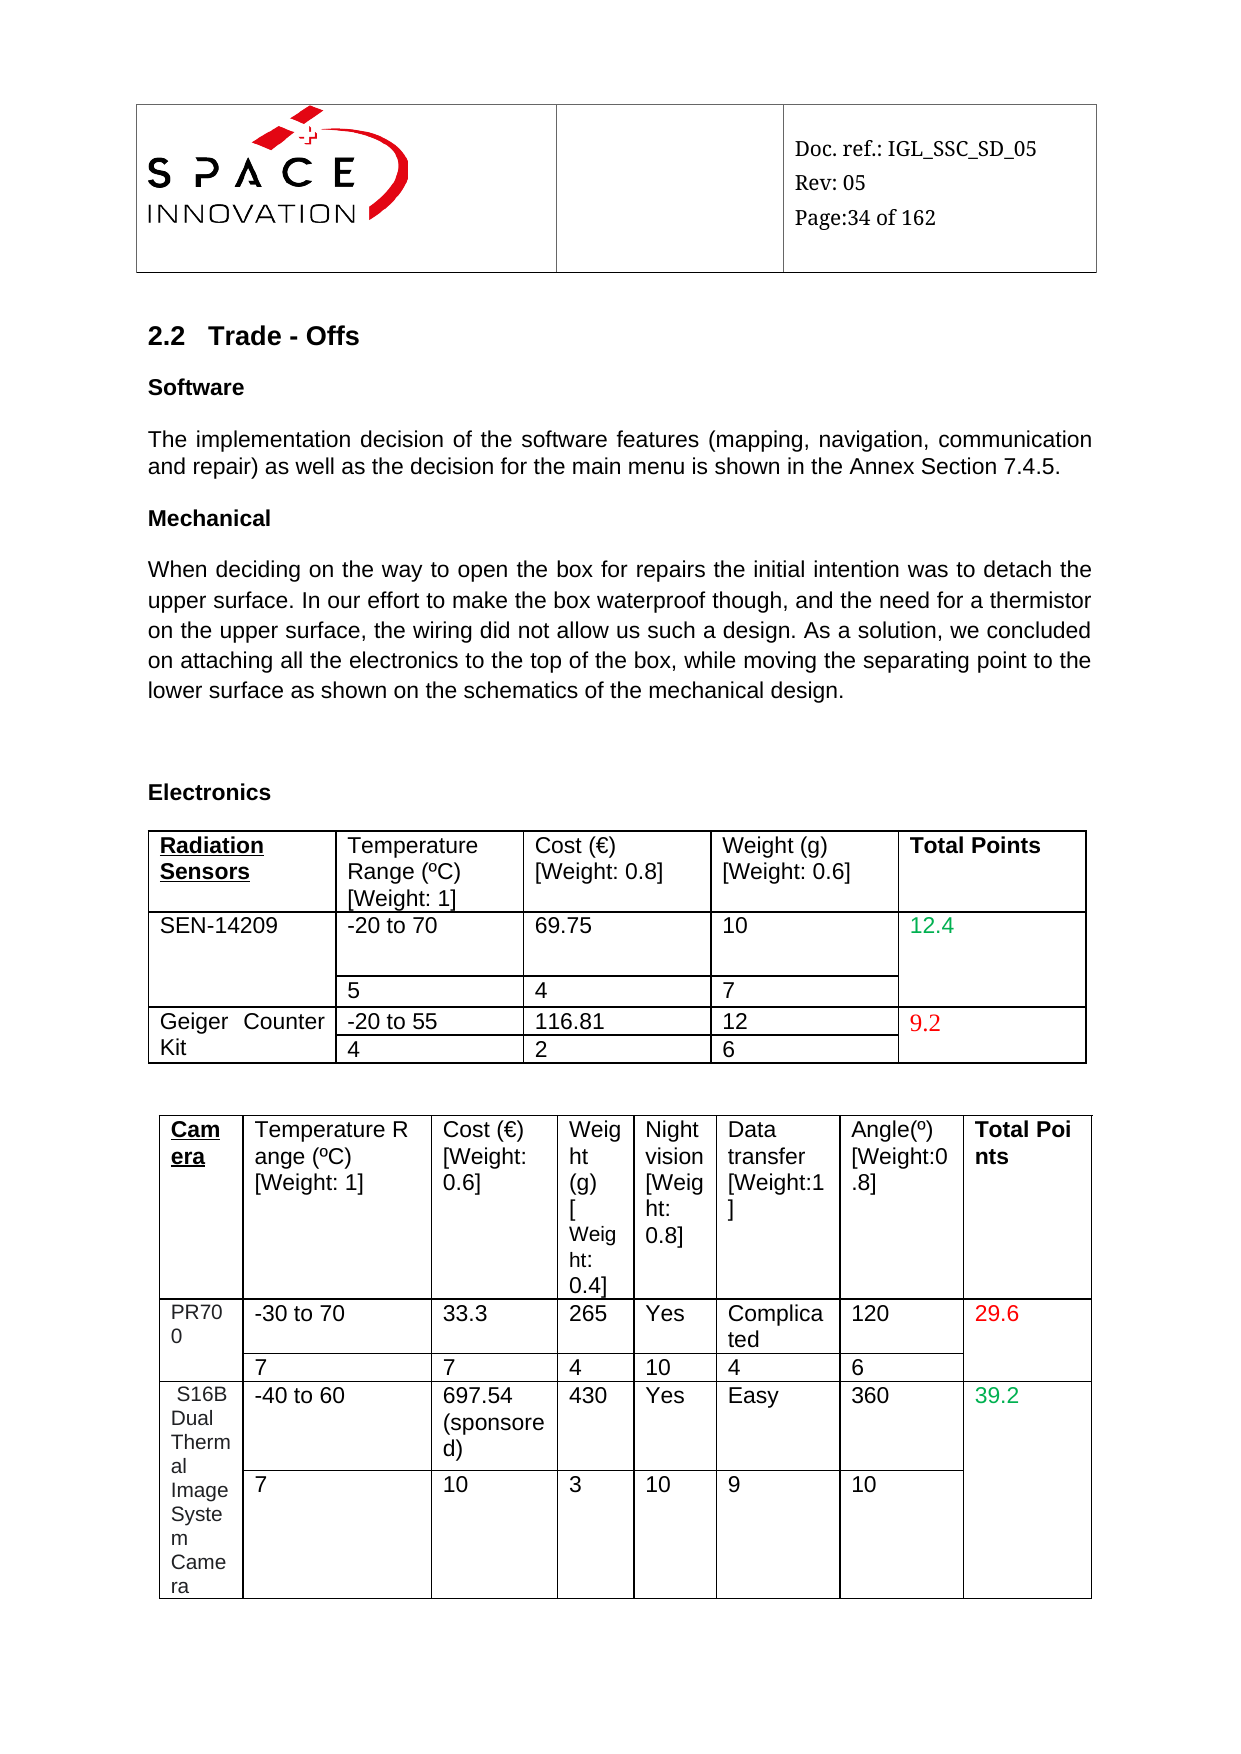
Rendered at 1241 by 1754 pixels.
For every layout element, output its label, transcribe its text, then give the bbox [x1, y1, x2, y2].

table_cell 7 [244, 1471, 431, 1598]
table_cell PR700 [160, 1300, 242, 1381]
table_cell 10 [635, 1471, 716, 1598]
table_cell 265 [558, 1300, 633, 1353]
table_cell 6 [712, 1036, 898, 1062]
table_header Cost (€) [Weight: 0.6] [432, 1116, 557, 1298]
table_cell -30 to 70 [244, 1300, 431, 1353]
table_cell 2 [524, 1036, 710, 1062]
table_cell 697.54 (sponsored) [432, 1382, 557, 1469]
table_cell 9.2 [899, 1008, 1085, 1062]
table_cell 7 [712, 977, 898, 1006]
table_cell 6 [841, 1354, 963, 1381]
table_header Cost (€) [Weight: 0.8] [524, 832, 710, 911]
table_cell Geiger Counter Kit [149, 1008, 335, 1062]
table_cell -20 to 70 [337, 913, 523, 975]
table_cell -40 to 60 [244, 1382, 431, 1469]
table_cell Easy [717, 1382, 839, 1469]
table_cell SEN-14209 [149, 913, 335, 1006]
text Mechanical [148, 505, 1093, 532]
table_header Total Points [964, 1116, 1091, 1298]
text When deciding on the way to open the box for repairs the initial intention was to detach the upper surface. In our effort to make the box waterproof though, and the need for a thermistor on the upper surface, the wiring did not allow us such a design. As a solution, we concluded on attaching all the electronics to the top of the box, while moving the separating point to the lower surface as shown on the schematics of the mechanical design. [148, 556, 1093, 703]
table_header Weight (g) [Weight: 0.4] [558, 1116, 633, 1298]
table_header Night vision [Weight: 0.8] [635, 1116, 716, 1298]
table_cell 4 [558, 1354, 633, 1381]
table_header Data transfer [Weight:1] [717, 1116, 839, 1298]
table_header Temperature Range (ºC) [Weight: 1] [337, 832, 523, 911]
table_cell 7 [432, 1354, 557, 1381]
table_header Temperature Range (ºC) [Weight: 1] [244, 1116, 431, 1298]
table_cell Yes [635, 1382, 716, 1469]
table_header Angle(º) [Weight:0.8] [841, 1116, 963, 1298]
table_cell 12 [712, 1008, 898, 1034]
table_cell 10 [712, 913, 898, 975]
table_cell 29.6 [964, 1300, 1091, 1381]
table_header Total Points [899, 832, 1085, 911]
table_cell 4 [717, 1354, 839, 1381]
table_cell 120 [841, 1300, 963, 1353]
table_cell 69.75 [524, 913, 710, 975]
text Electronics [148, 779, 1093, 806]
subtitle Trade - Offs [148, 320, 1093, 352]
table_cell 360 [841, 1382, 963, 1469]
table_header Weight (g) [Weight: 0.6] [712, 832, 898, 911]
table_cell 4 [337, 1036, 523, 1062]
table_cell 116.81 [524, 1008, 710, 1034]
text Software [148, 373, 1093, 400]
table_cell 3 [558, 1471, 633, 1598]
table_cell 7 [244, 1354, 431, 1381]
table_cell Complicated [717, 1300, 839, 1353]
table_cell 12.4 [899, 913, 1085, 1006]
picture [148, 105, 408, 223]
table_cell 430 [558, 1382, 633, 1469]
table_cell 4 [524, 977, 710, 1006]
table_cell 39.2 [964, 1382, 1091, 1598]
table_cell Yes [635, 1300, 716, 1353]
table_cell 10 [635, 1354, 716, 1381]
table_cell -20 to 55 [337, 1008, 523, 1034]
table_cell S16B Dual Thermal Image System Camera [160, 1382, 242, 1598]
table_cell 10 [432, 1471, 557, 1598]
table_header Camera [160, 1116, 242, 1298]
table_cell 33.3 [432, 1300, 557, 1353]
table_cell 5 [337, 977, 523, 1006]
table_header Radiation Sensors [149, 832, 335, 911]
table_cell 9 [717, 1471, 839, 1598]
table_cell 10 [841, 1471, 963, 1598]
text The implementation decision of the software features (mapping, navigation, communication and repair) as well as the decision for the main menu is shown in the Annex Section 7.4.5. [148, 400, 1093, 479]
